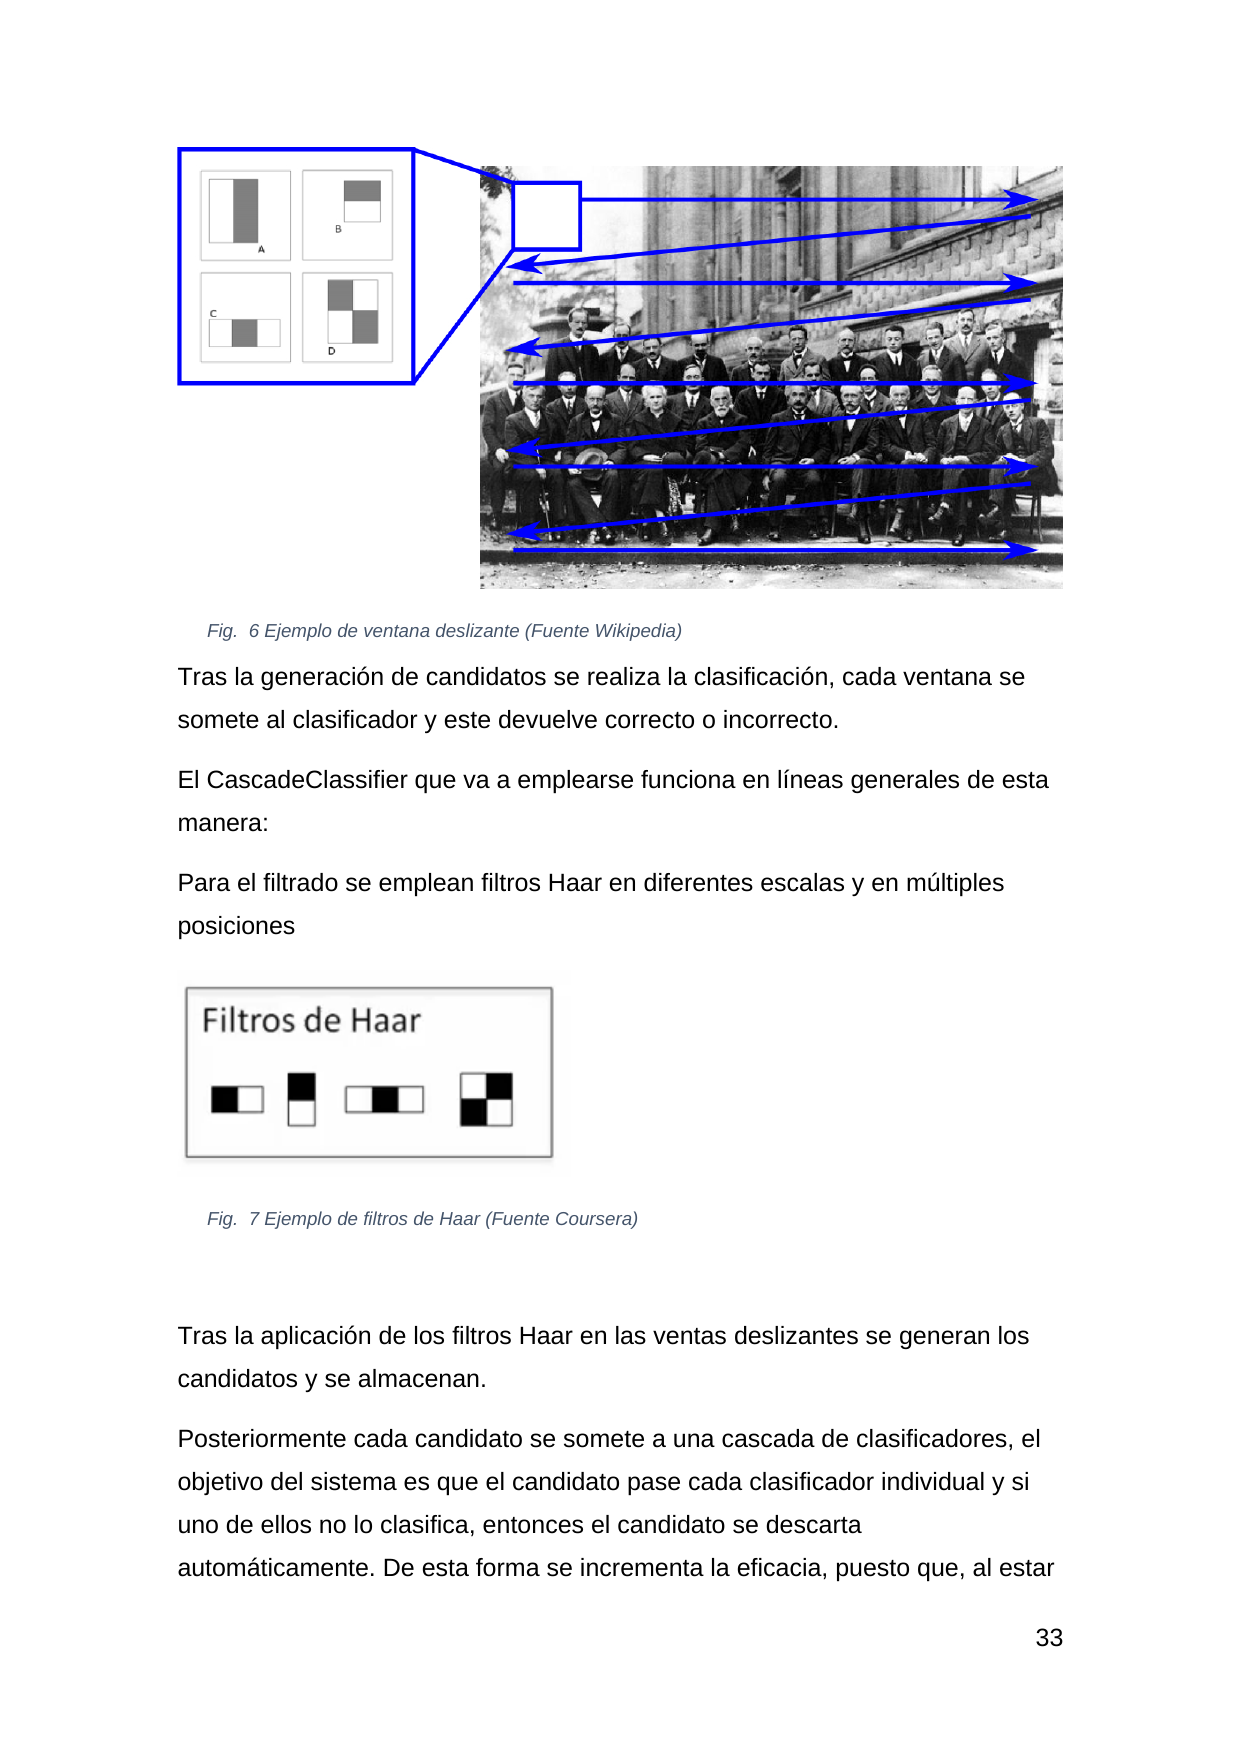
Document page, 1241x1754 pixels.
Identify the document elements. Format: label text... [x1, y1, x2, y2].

text Tras la aplicación de los filtros Haar en las ventas deslizantes se generan los candidatos y se almacenan. [177, 1321, 1063, 1393]
text El CascadeClassifier que va a emplearse funciona en líneas generales de esta manera: [177, 765, 1063, 837]
picture [177, 147, 1063, 589]
text Tras la generación de candidatos se realiza la clasificación, cada ventana se somete al clasificador y este devuelve correcto o incorrecto. [177, 662, 1063, 734]
text Para el filtrado se emplean filtros Haar en diferentes escalas y en múltiples posiciones [177, 868, 1063, 940]
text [177, 1424, 1063, 1582]
picture [177, 970, 571, 1177]
